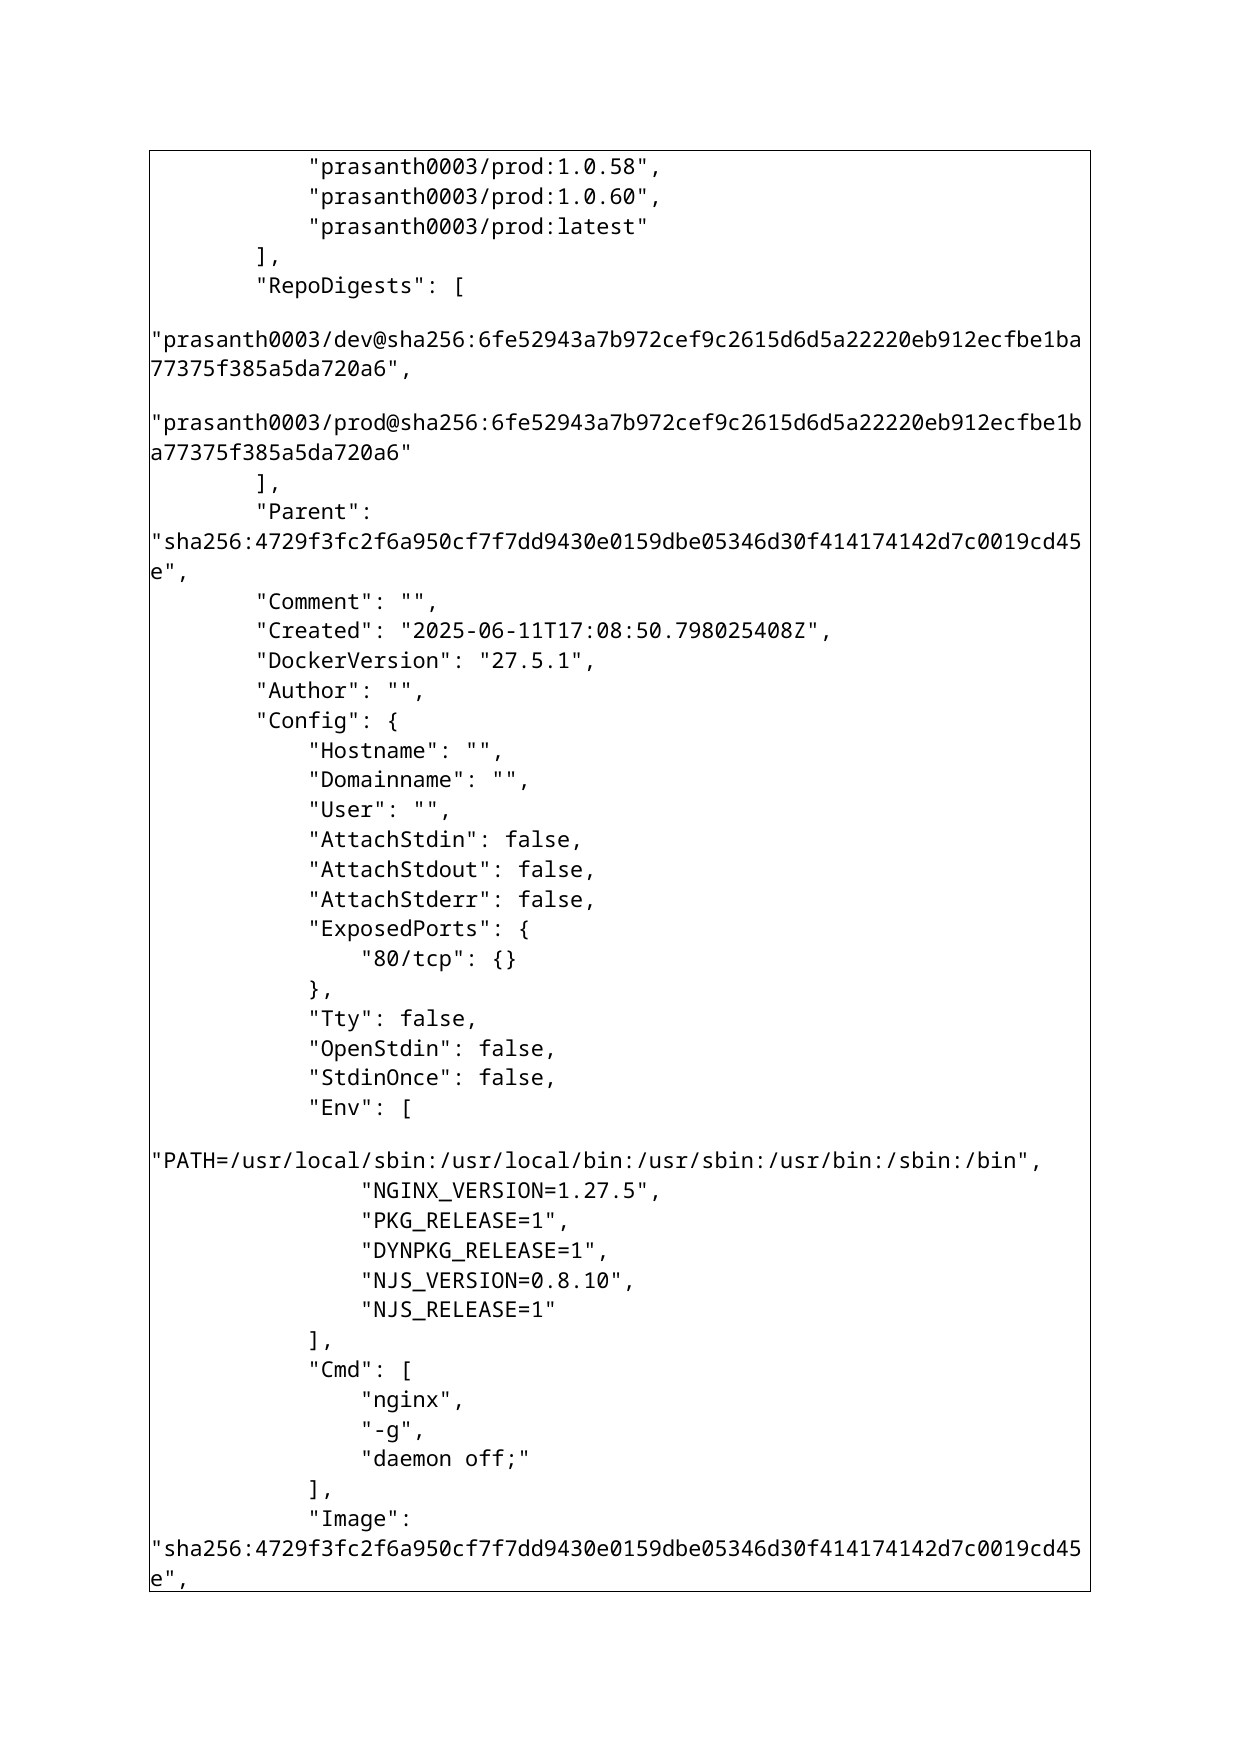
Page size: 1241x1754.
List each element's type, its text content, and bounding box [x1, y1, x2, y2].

text ], [150, 1473, 1090, 1503]
text ], [150, 1324, 1090, 1354]
text "NJS_RELEASE=1" [150, 1294, 1090, 1324]
text "prasanth0003/prod:1.0.60", [150, 181, 1090, 211]
text "Hostname": "", [150, 734, 1090, 764]
text "Tty": false, [150, 1003, 1090, 1032]
text "prasanth0003/dev@sha256:6fe52943a7b972cef9c2615d6d5a22220eb912ecfbe1ba77375f385a5da720a6", [150, 300, 1090, 383]
text "PATH=/usr/local/sbin:/usr/local/bin:/usr/sbin:/usr/bin:/sbin:/bin", [150, 1122, 1090, 1175]
text "nginx", [150, 1384, 1090, 1414]
text "RepoDigests": [ [150, 270, 1090, 300]
text "DockerVersion": "27.5.1", [150, 645, 1090, 675]
text ], [150, 240, 1090, 270]
text "Cmd": [ [150, 1354, 1090, 1384]
text "prasanth0003/prod@sha256:6fe52943a7b972cef9c2615d6d5a22220eb912ecfbe1ba77375f385a5da720a6" [150, 383, 1090, 466]
text "OpenStdin": false, [150, 1032, 1090, 1062]
text "Domainname": "", [150, 764, 1090, 794]
text }, [150, 973, 1090, 1003]
text "AttachStderr": false, [150, 883, 1090, 913]
text "Env": [ [150, 1092, 1090, 1122]
text "PKG_RELEASE=1", [150, 1205, 1090, 1235]
text "AttachStdin": false, [150, 824, 1090, 854]
text "ExposedPorts": { [150, 913, 1090, 943]
text "StdinOnce": false, [150, 1062, 1090, 1092]
text "NJS_VERSION=0.8.10", [150, 1265, 1090, 1294]
text "Created": "2025-06-11T17:08:50.798025408Z", [150, 615, 1090, 645]
text "Parent": "sha256:4729f3fc2f6a950cf7f7dd9430e0159dbe05346d30f414174142d7c0019cd45e", [150, 496, 1090, 586]
text "AttachStdout": false, [150, 854, 1090, 883]
text "Image": "sha256:4729f3fc2f6a950cf7f7dd9430e0159dbe05346d30f414174142d7c0019cd45e", [150, 1503, 1090, 1591]
text "DYNPKG_RELEASE=1", [150, 1235, 1090, 1265]
text "Author": "", [150, 675, 1090, 705]
text "daemon off;" [150, 1443, 1090, 1473]
text "Config": { [150, 705, 1090, 734]
text "User": "", [150, 794, 1090, 824]
text "prasanth0003/prod:latest" [150, 211, 1090, 240]
text "Comment": "", [150, 586, 1090, 615]
text "prasanth0003/prod:1.0.58", [150, 151, 1090, 181]
text "-g", [150, 1414, 1090, 1443]
text ], [150, 466, 1090, 496]
text "NGINX_VERSION=1.27.5", [150, 1175, 1090, 1205]
text "80/tcp": {} [150, 943, 1090, 973]
